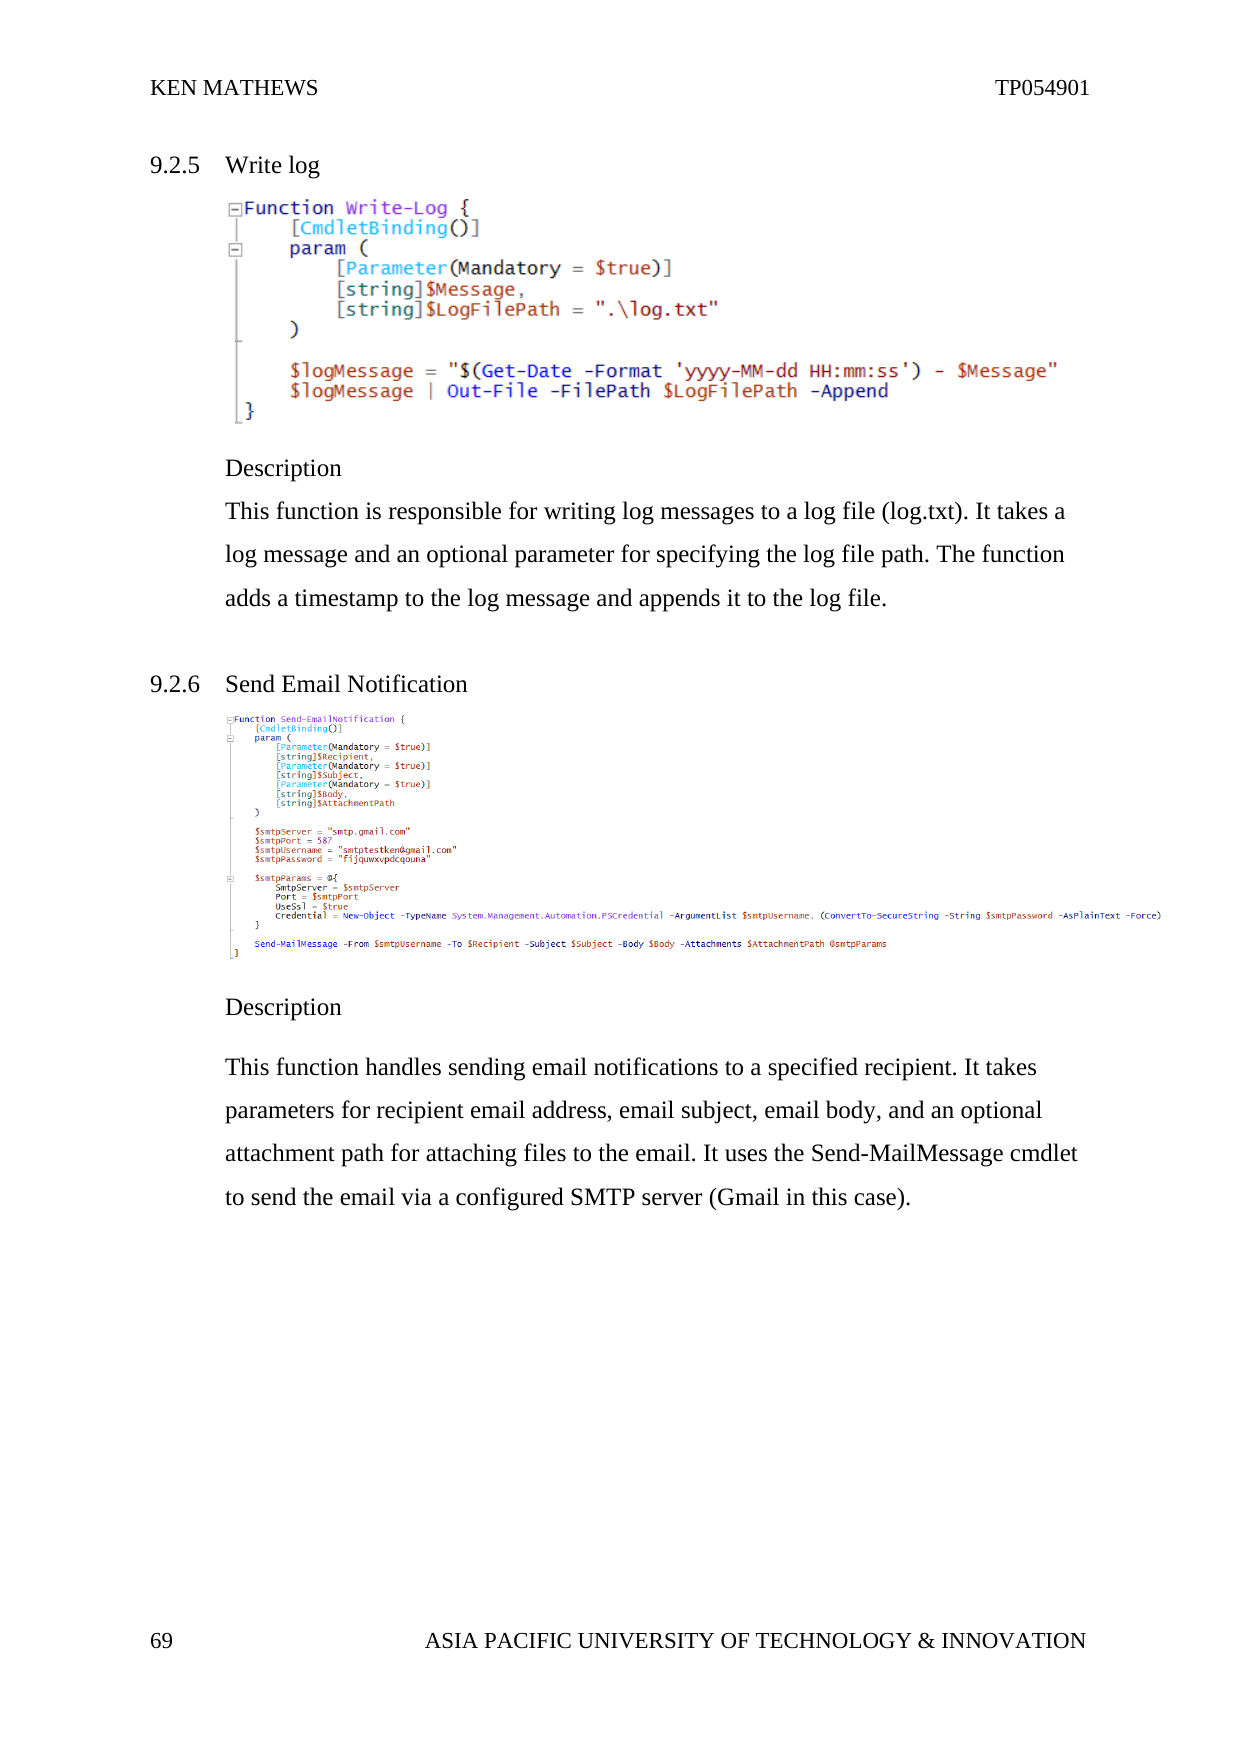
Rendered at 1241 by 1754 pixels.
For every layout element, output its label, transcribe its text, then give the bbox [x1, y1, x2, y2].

list Description [225, 453, 1090, 482]
text Description [150, 992, 1090, 1021]
list Send Email Notification [150, 669, 1090, 698]
picture [225, 193, 1072, 440]
list Write log [150, 150, 1090, 179]
list This function is responsible for writing log messages to a log file (log.txt). It takes a log message and an optional parameter for specifying the log file path. The function adds a timestamp to the log message and appends it to the log file. [225, 496, 1090, 611]
text This function handles sending email notifications to a specified recipient. It takes parameters for recipient email address, email subject, email body, and an optional attachment path for attaching files to the email. It uses the Send-MailMessage cmdlet to send the email via a configured SMTP server (Gmail in this case). [150, 1052, 1090, 1210]
picture [225, 712, 1166, 962]
